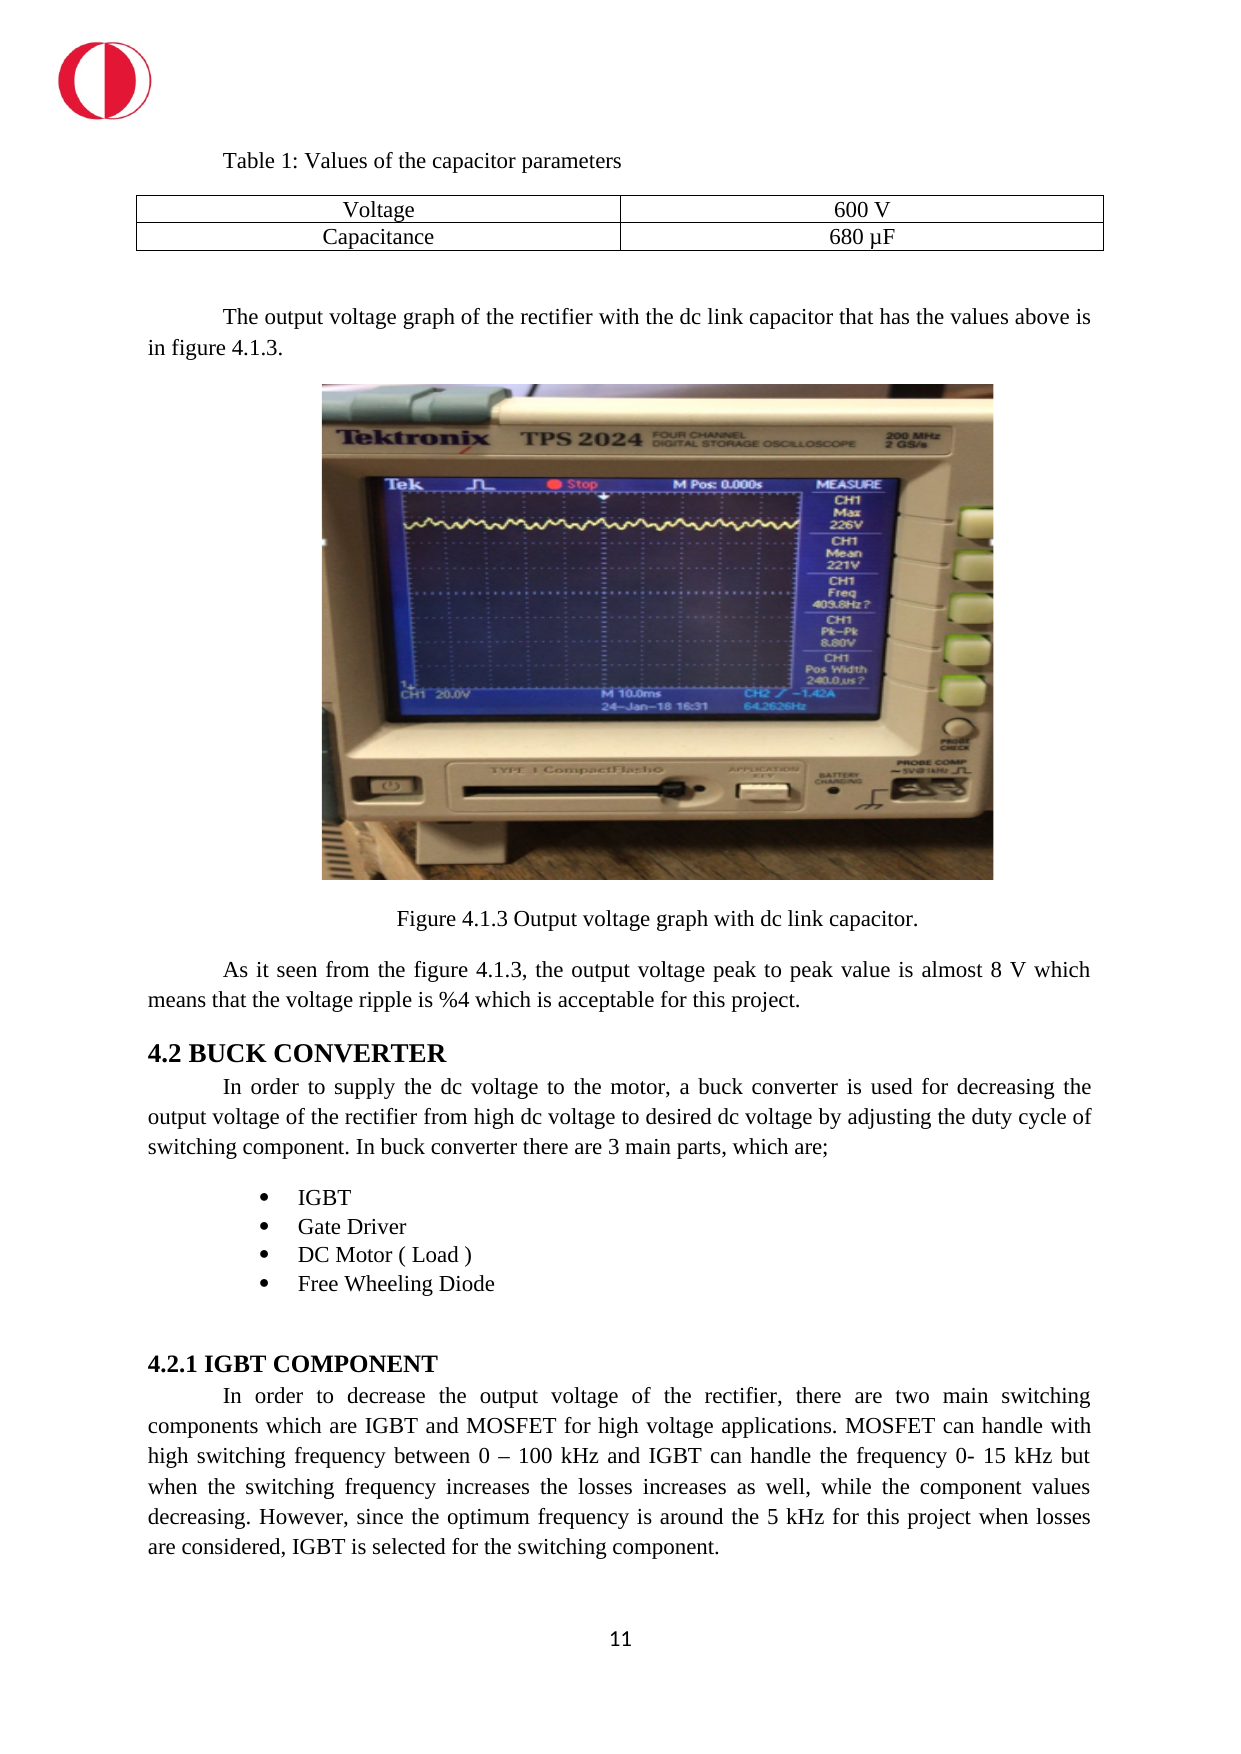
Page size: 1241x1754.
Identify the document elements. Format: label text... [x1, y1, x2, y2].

list Gate Driver [260, 1213, 1093, 1239]
list Free Wheeling Diode [260, 1269, 1093, 1296]
table_header 600 V [621, 196, 1103, 222]
text Table 1: Values of the capacitor parameters [148, 148, 1093, 174]
text The output voltage graph of the rectifier with the dc link capacitor that has the values above is in figure 4.1.3. [148, 303, 1093, 360]
picture [47, 25, 163, 146]
text In order to decrease the output voltage of the rectifier, there are two main switching components which are IGBT and MOSFET for high voltage applications. MOSFET can handle with high switching frequency between 0 – 100 kHz and IGBT can handle the frequency 0- 15 kHz but when the switching frequency increases the losses increases as well, while the component values decreasing. However, since the optimum frequency is around the 5 kHz for this project when losses are considered, IGBT is selected for the switching component. [148, 1382, 1093, 1559]
subtitle 4.2.1 IGBT COMPONENT [148, 1349, 1093, 1378]
table_cell Capacitance [137, 223, 620, 249]
table_cell 680 µF [621, 223, 1103, 249]
subtitle 4.2 BUCK CONVERTER [148, 1037, 1093, 1068]
list IGBT [260, 1184, 1093, 1211]
table_header Voltage [137, 196, 620, 222]
list DC Motor ( Load ) [260, 1241, 1093, 1267]
picture [321, 384, 994, 880]
text In order to supply the dc voltage to the motor, a buck converter is used for decreasing the output voltage of the rectifier from high dc voltage to desired dc voltage by adjusting the duty cycle of switching component. In buck converter there are 3 main parts, which are; [148, 1073, 1093, 1159]
text Figure 4.1.3 Output voltage graph with dc link capacitor. [148, 905, 1093, 931]
text As it seen from the figure 4.1.3, the output voltage peak to peak value is almost 8 V which means that the voltage ripple is %4 which is acceptable for this project. [148, 956, 1093, 1012]
